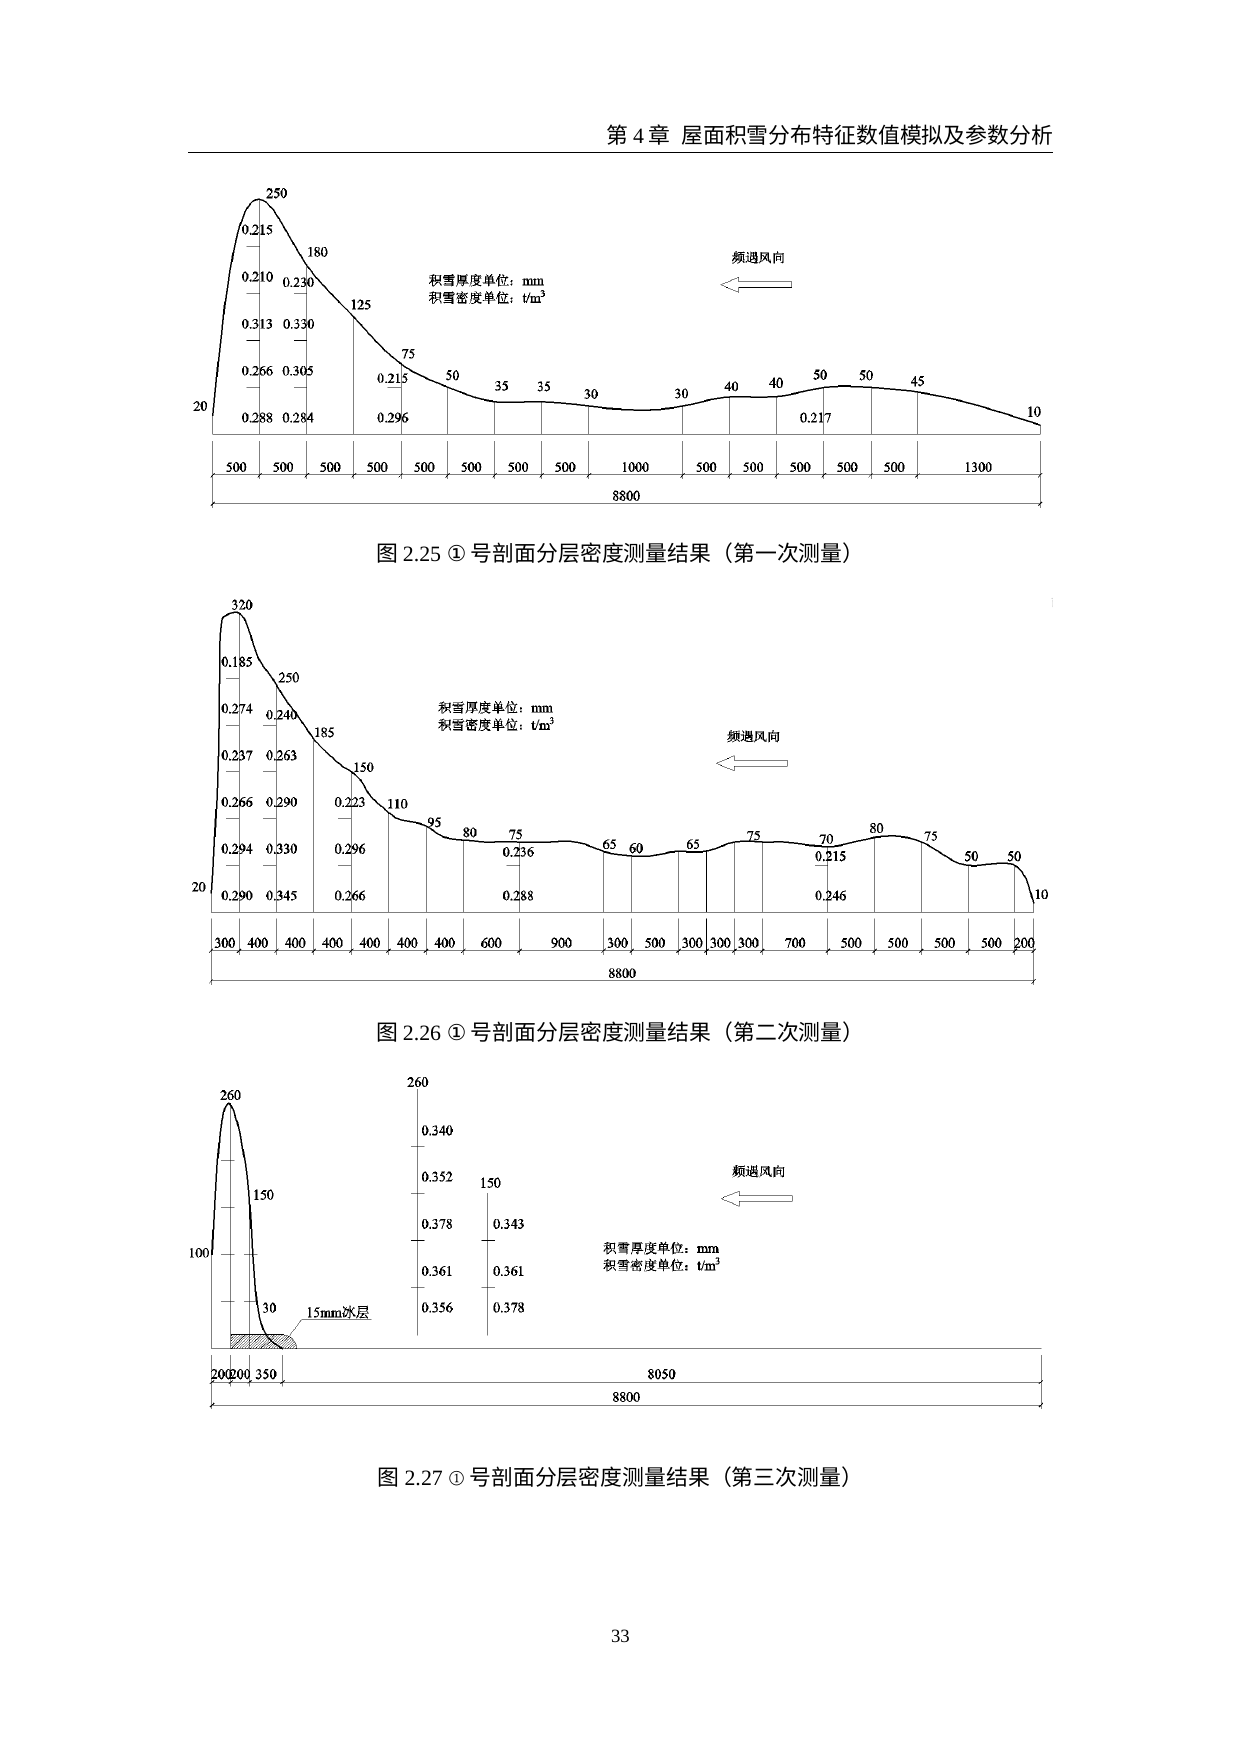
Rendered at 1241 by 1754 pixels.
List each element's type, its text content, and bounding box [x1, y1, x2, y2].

picture [187, 1072, 1053, 1416]
text 图 2.26 ①号剖面分层密度测量结果（第二次测量） [187, 1013, 1053, 1047]
text 图 2.25 ①号剖面分层密度测量结果（第一次测量） [187, 534, 1053, 568]
picture [187, 182, 1053, 514]
picture [187, 593, 1053, 989]
